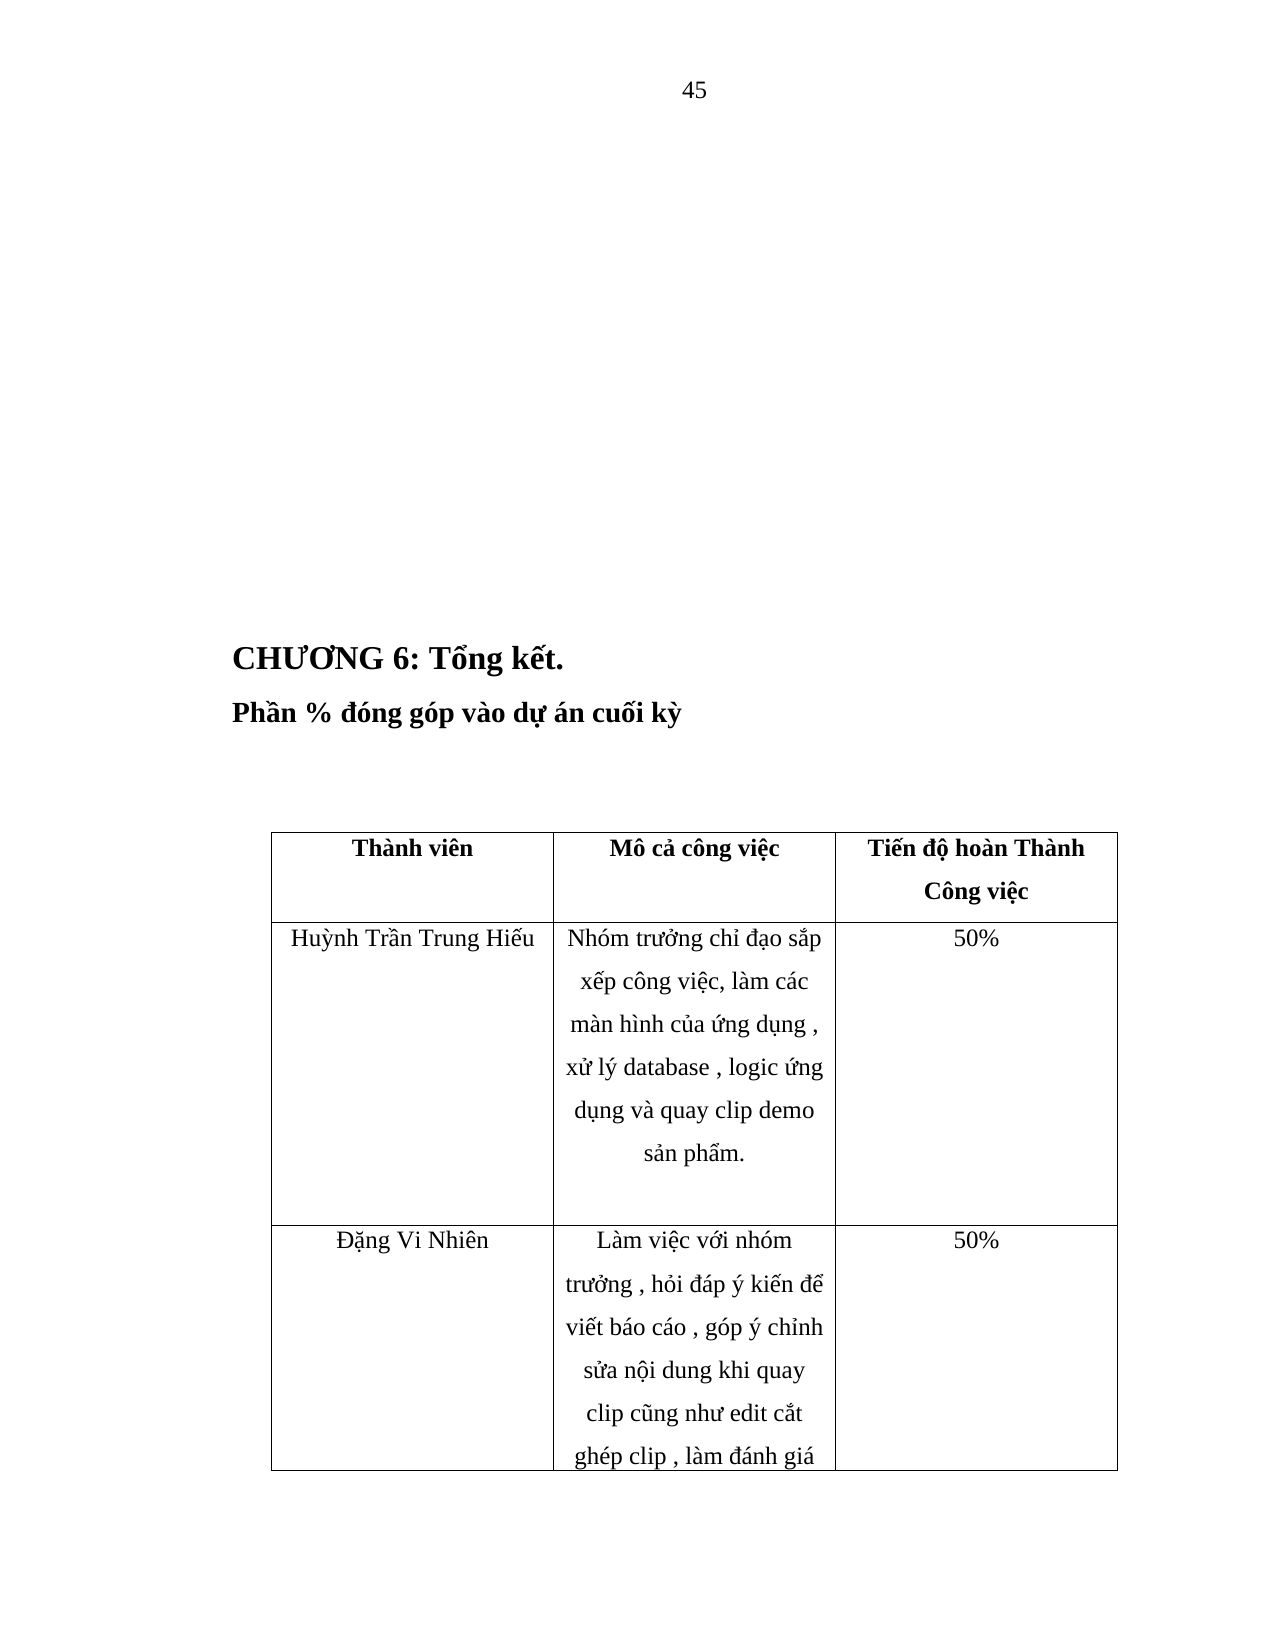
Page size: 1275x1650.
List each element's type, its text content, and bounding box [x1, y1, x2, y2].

table_cell 50% [836, 923, 1117, 1224]
text CHƯƠNG 6: Tổng kết. [232, 638, 1157, 676]
table_cell 50% [836, 1226, 1117, 1470]
table_header Tiến độ hoàn Thành Công việc [836, 833, 1117, 922]
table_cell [554, 1226, 835, 1470]
table_cell Huỳnh Trần Trung Hiếu [272, 923, 553, 1224]
text Phần % đóng góp vào dự án cuối kỳ [232, 696, 1157, 729]
table_cell Đặng Vi Nhiên [272, 1226, 553, 1470]
table_cell Nhóm trưởng chỉ đạo sắp xếp công việc, làm các màn hình của ứng dụng , xử lý database , logic ứng dụng và quay clip demo sản phẩm. [554, 923, 835, 1224]
table_header Thành viên [272, 833, 553, 922]
table_header Mô cả công việc [554, 833, 835, 922]
